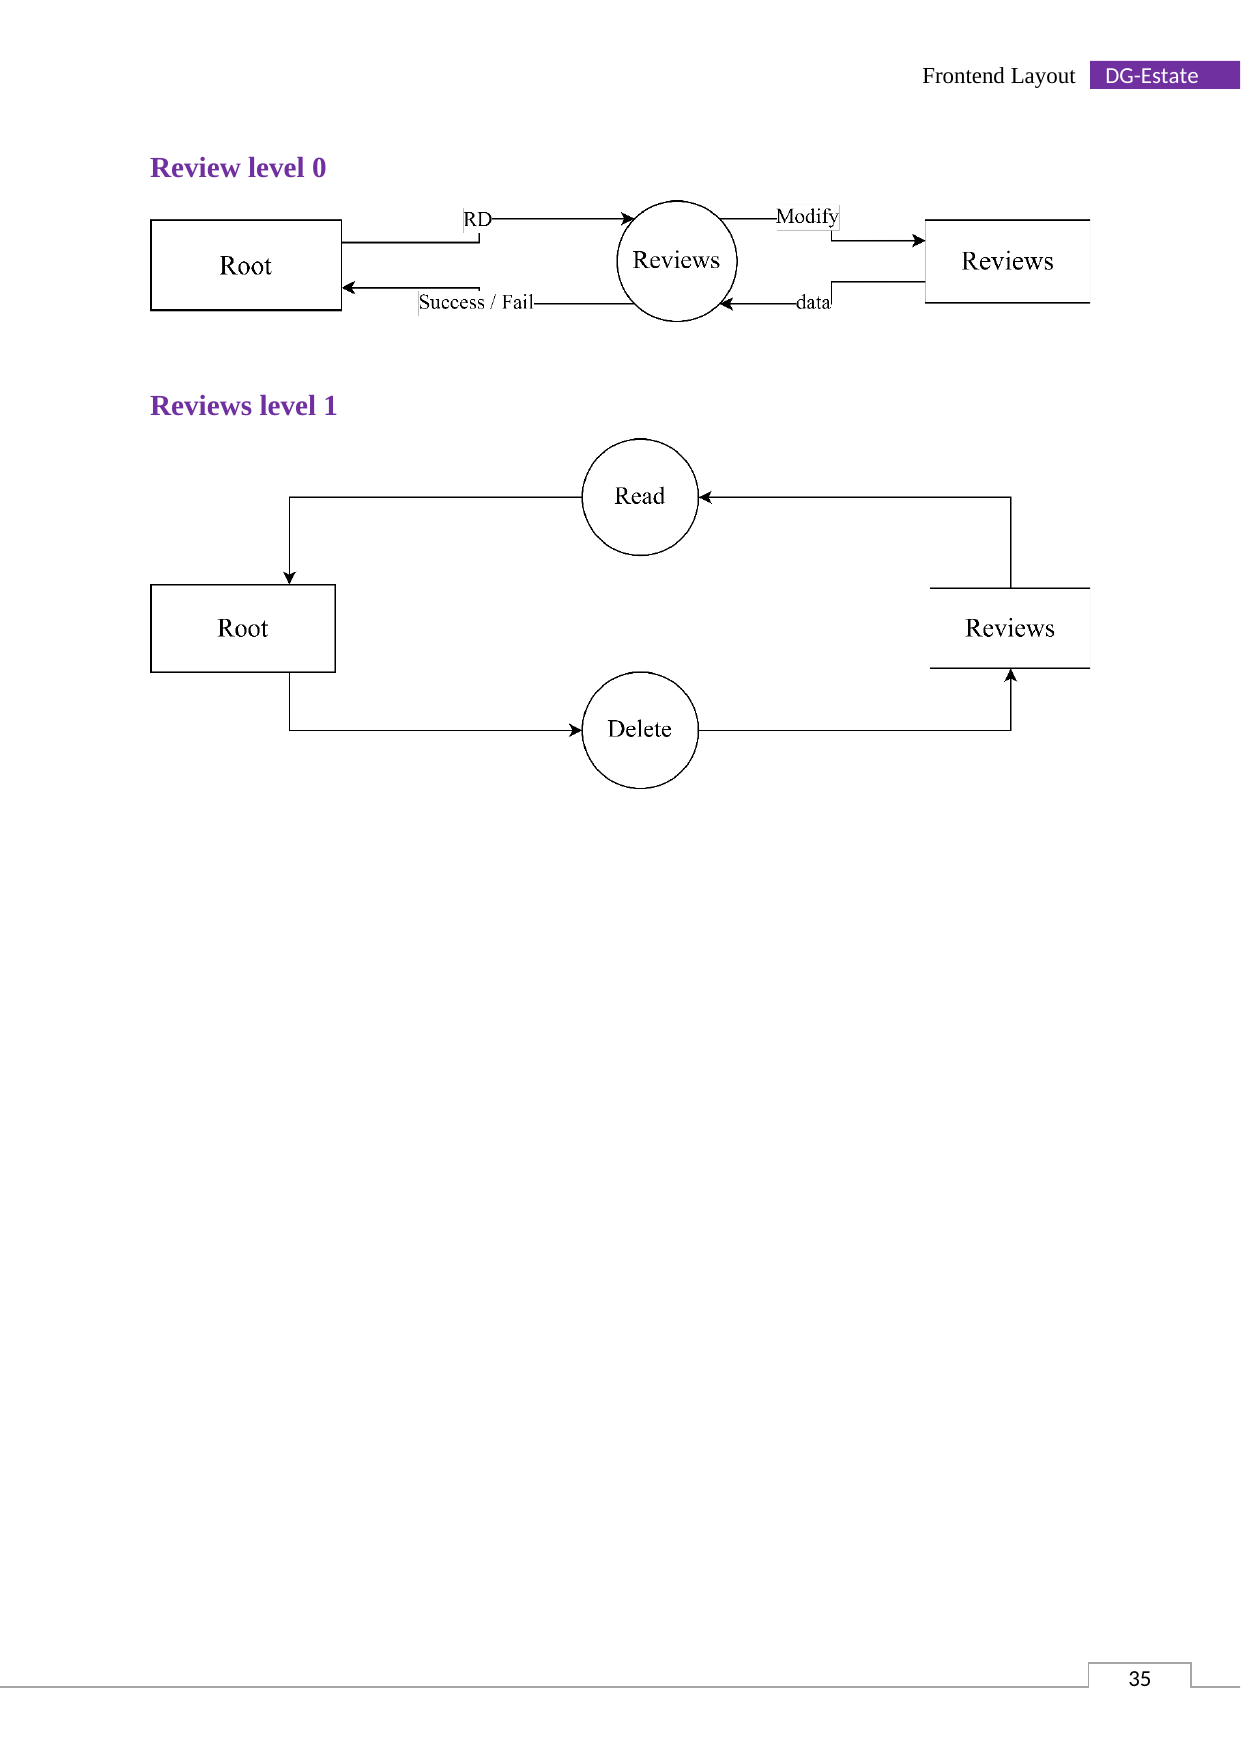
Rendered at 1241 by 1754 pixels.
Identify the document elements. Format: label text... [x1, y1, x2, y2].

title Reviews level 1 [150, 388, 1090, 422]
picture [150, 438, 1091, 789]
title Review level 0 [150, 150, 1090, 183]
picture [150, 200, 1091, 322]
